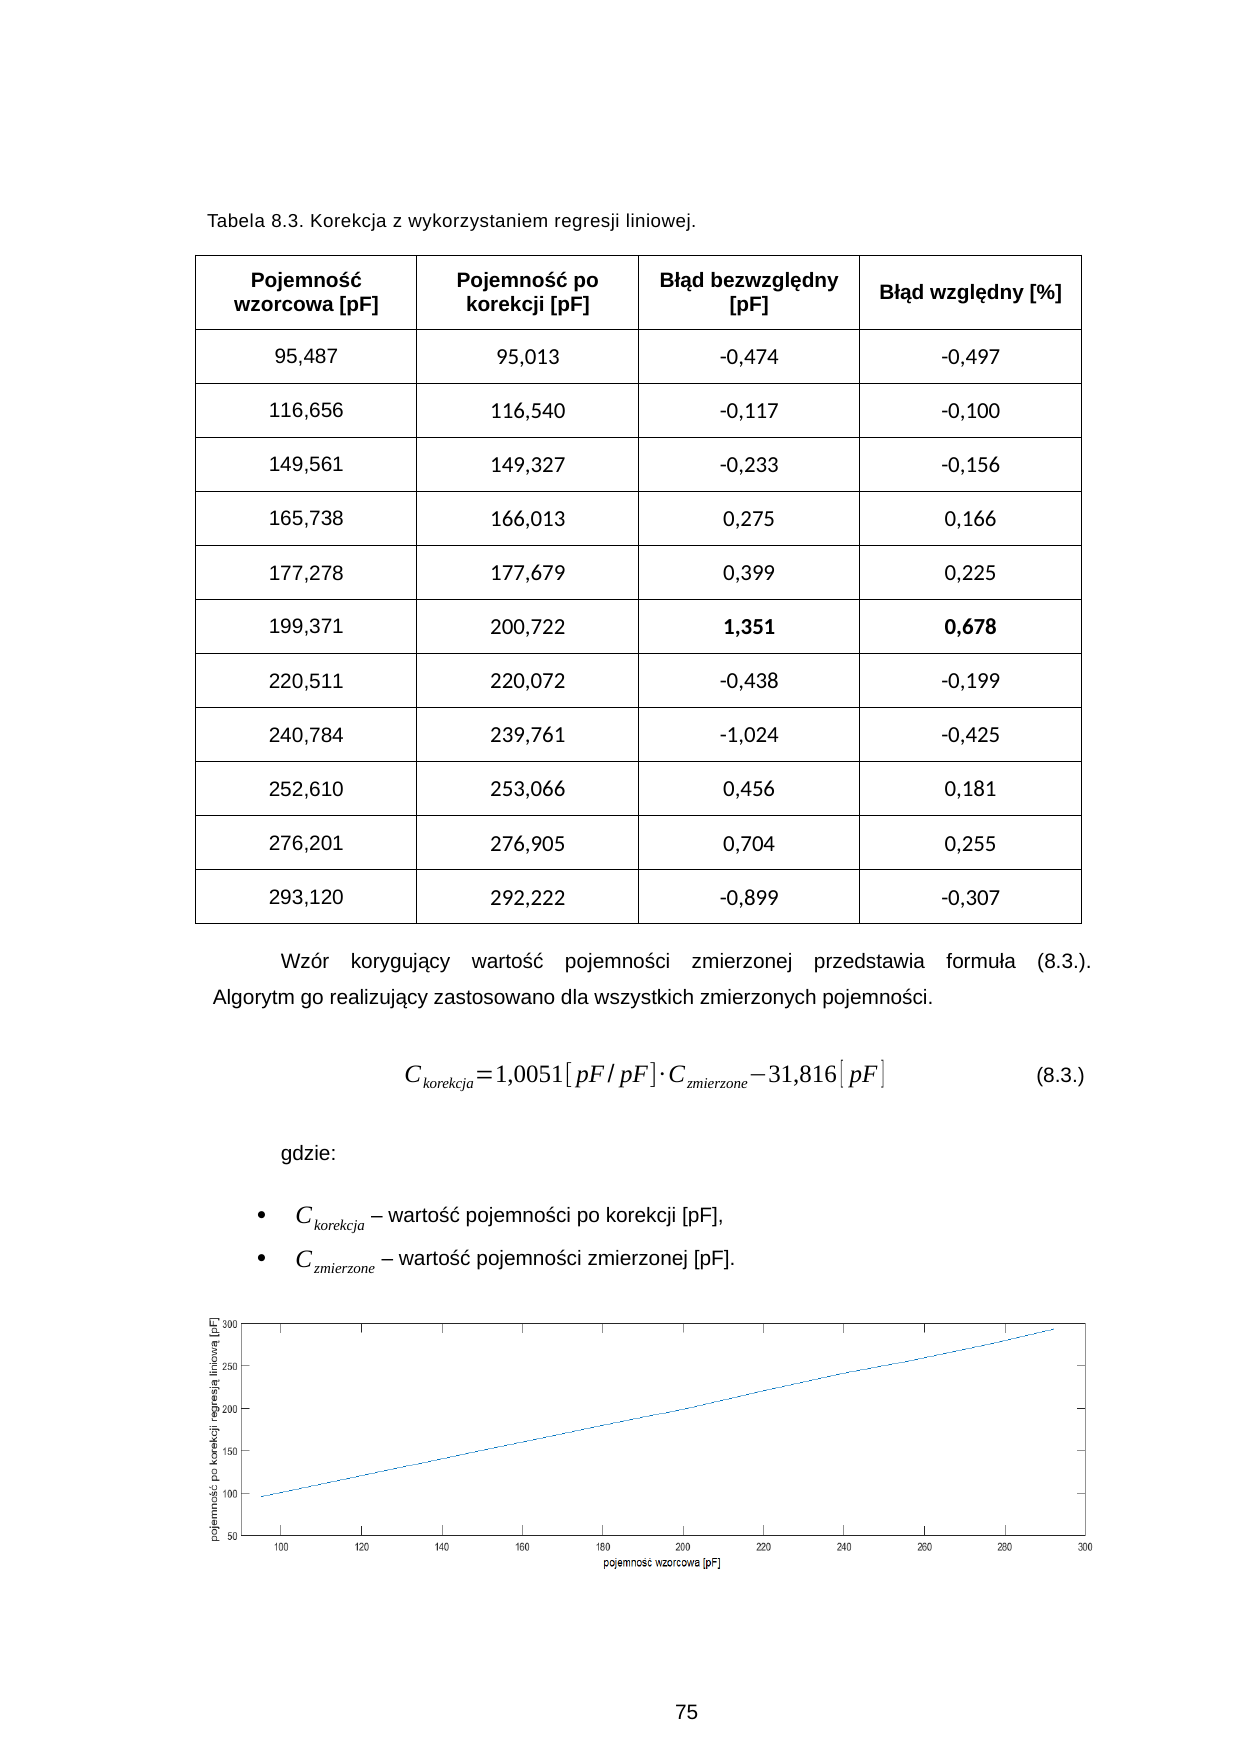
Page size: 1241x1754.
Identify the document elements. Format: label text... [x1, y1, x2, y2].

table_cell 1,351 [639, 600, 859, 653]
table_cell 220,072 [417, 654, 638, 707]
list – wartość pojemności zmierzonej [pF]. [258, 1245, 1092, 1277]
table_cell 276,201 [196, 816, 416, 869]
table_cell 166,013 [417, 492, 638, 545]
table_cell 0,456 [639, 762, 859, 815]
table_cell 0,166 [860, 492, 1081, 545]
table_cell 292,222 [417, 870, 638, 923]
table_cell -0,899 [639, 870, 859, 923]
table_cell 293,120 [196, 870, 416, 923]
table_cell -0,307 [860, 870, 1081, 923]
table_cell 0,704 [639, 816, 859, 869]
table_cell -0,156 [860, 438, 1081, 491]
text gdzie: [207, 1141, 1092, 1165]
table_cell 0,255 [860, 816, 1081, 869]
table_cell 149,561 [196, 438, 416, 491]
table_cell 0,181 [860, 762, 1081, 815]
table_cell 116,656 [196, 384, 416, 437]
table_header Błąd względny [%] [860, 256, 1081, 328]
table_header Pojemność po korekcji [pF] [417, 256, 638, 328]
table_cell 0,678 [860, 600, 1081, 653]
table_cell 199,371 [196, 600, 416, 653]
table_cell 177,278 [196, 546, 416, 599]
table_cell 252,610 [196, 762, 416, 815]
table_cell 165,738 [196, 492, 416, 545]
text Wzór korygujący wartość pojemności zmierzonej przedstawia formuła (8.3.). Algorytm go realizujący zastosowano dla wszystkich zmierzonych pojemności. [207, 949, 1092, 1009]
table_cell -0,497 [860, 330, 1081, 383]
table_cell -0,425 [860, 708, 1081, 761]
table_cell -0,199 [860, 654, 1081, 707]
table_cell 0,225 [860, 546, 1081, 599]
table_cell 95,487 [196, 330, 416, 383]
table_header [196, 1034, 1019, 1116]
table_cell 240,784 [196, 708, 416, 761]
table_cell 220,511 [196, 654, 416, 707]
table_cell 239,761 [417, 708, 638, 761]
table_cell 276,905 [417, 816, 638, 869]
table_cell -0,117 [639, 384, 859, 437]
table_cell -1,024 [639, 708, 859, 761]
table_header Pojemność wzorcowa [pF] [196, 256, 416, 328]
list – wartość pojemności po korekcji [pF], [258, 1202, 1092, 1233]
table_cell 116,540 [417, 384, 638, 437]
table_cell -0,100 [860, 384, 1081, 437]
table_header (8.3.) [1019, 1034, 1096, 1116]
table_header Błąd bezwzględny [pF] [639, 256, 859, 328]
picture [206, 1313, 1097, 1574]
table_cell 0,275 [639, 492, 859, 545]
table_cell 177,679 [417, 546, 638, 599]
table_cell 0,399 [639, 546, 859, 599]
table_cell -0,233 [639, 438, 859, 491]
table_cell 95,013 [417, 330, 638, 383]
table_cell 200,722 [417, 600, 638, 653]
table_cell 149,327 [417, 438, 638, 491]
table_cell -0,438 [639, 654, 859, 707]
table_cell 253,066 [417, 762, 638, 815]
table_cell -0,474 [639, 330, 859, 383]
